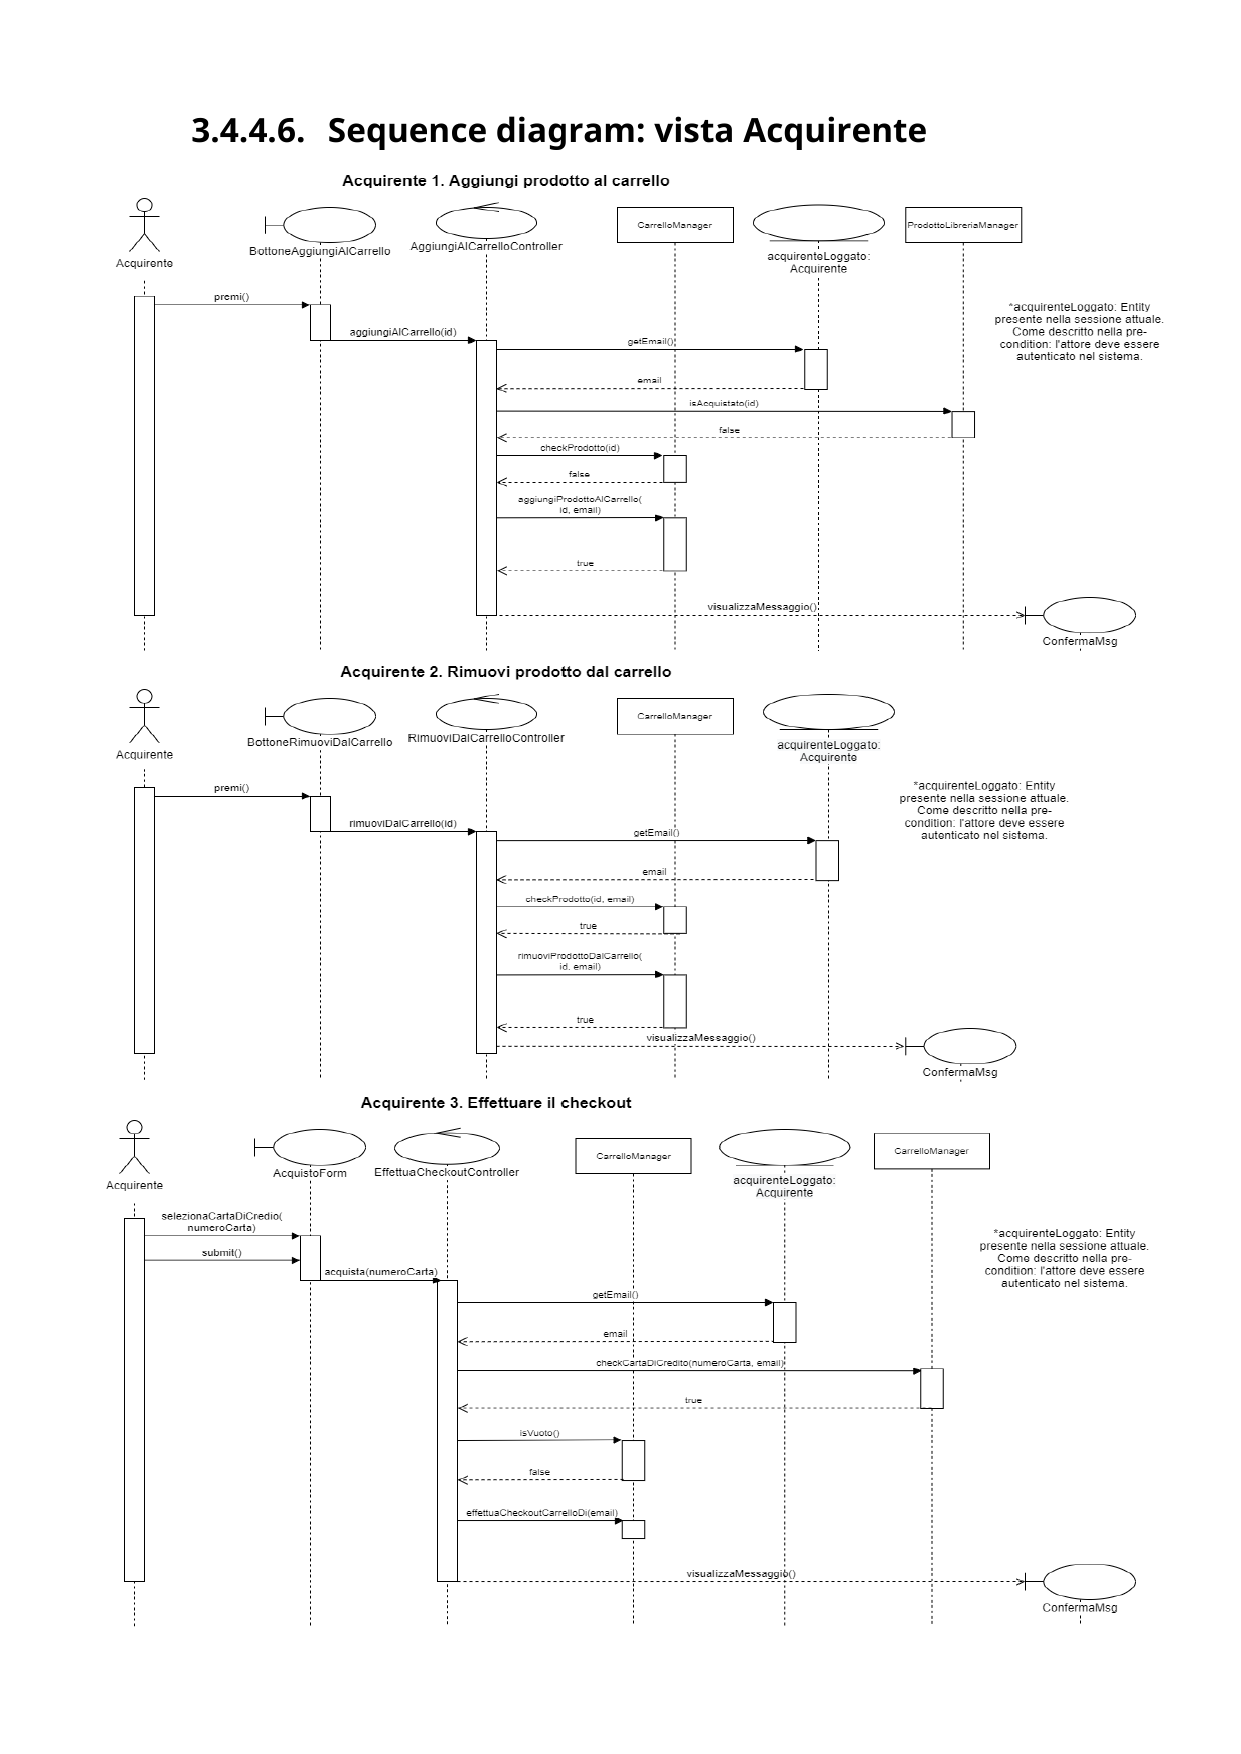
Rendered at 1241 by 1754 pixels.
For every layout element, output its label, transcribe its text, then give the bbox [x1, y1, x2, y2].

picture [106, 172, 1172, 1627]
list Sequence diagram: vista Acquirente [248, 106, 1122, 152]
